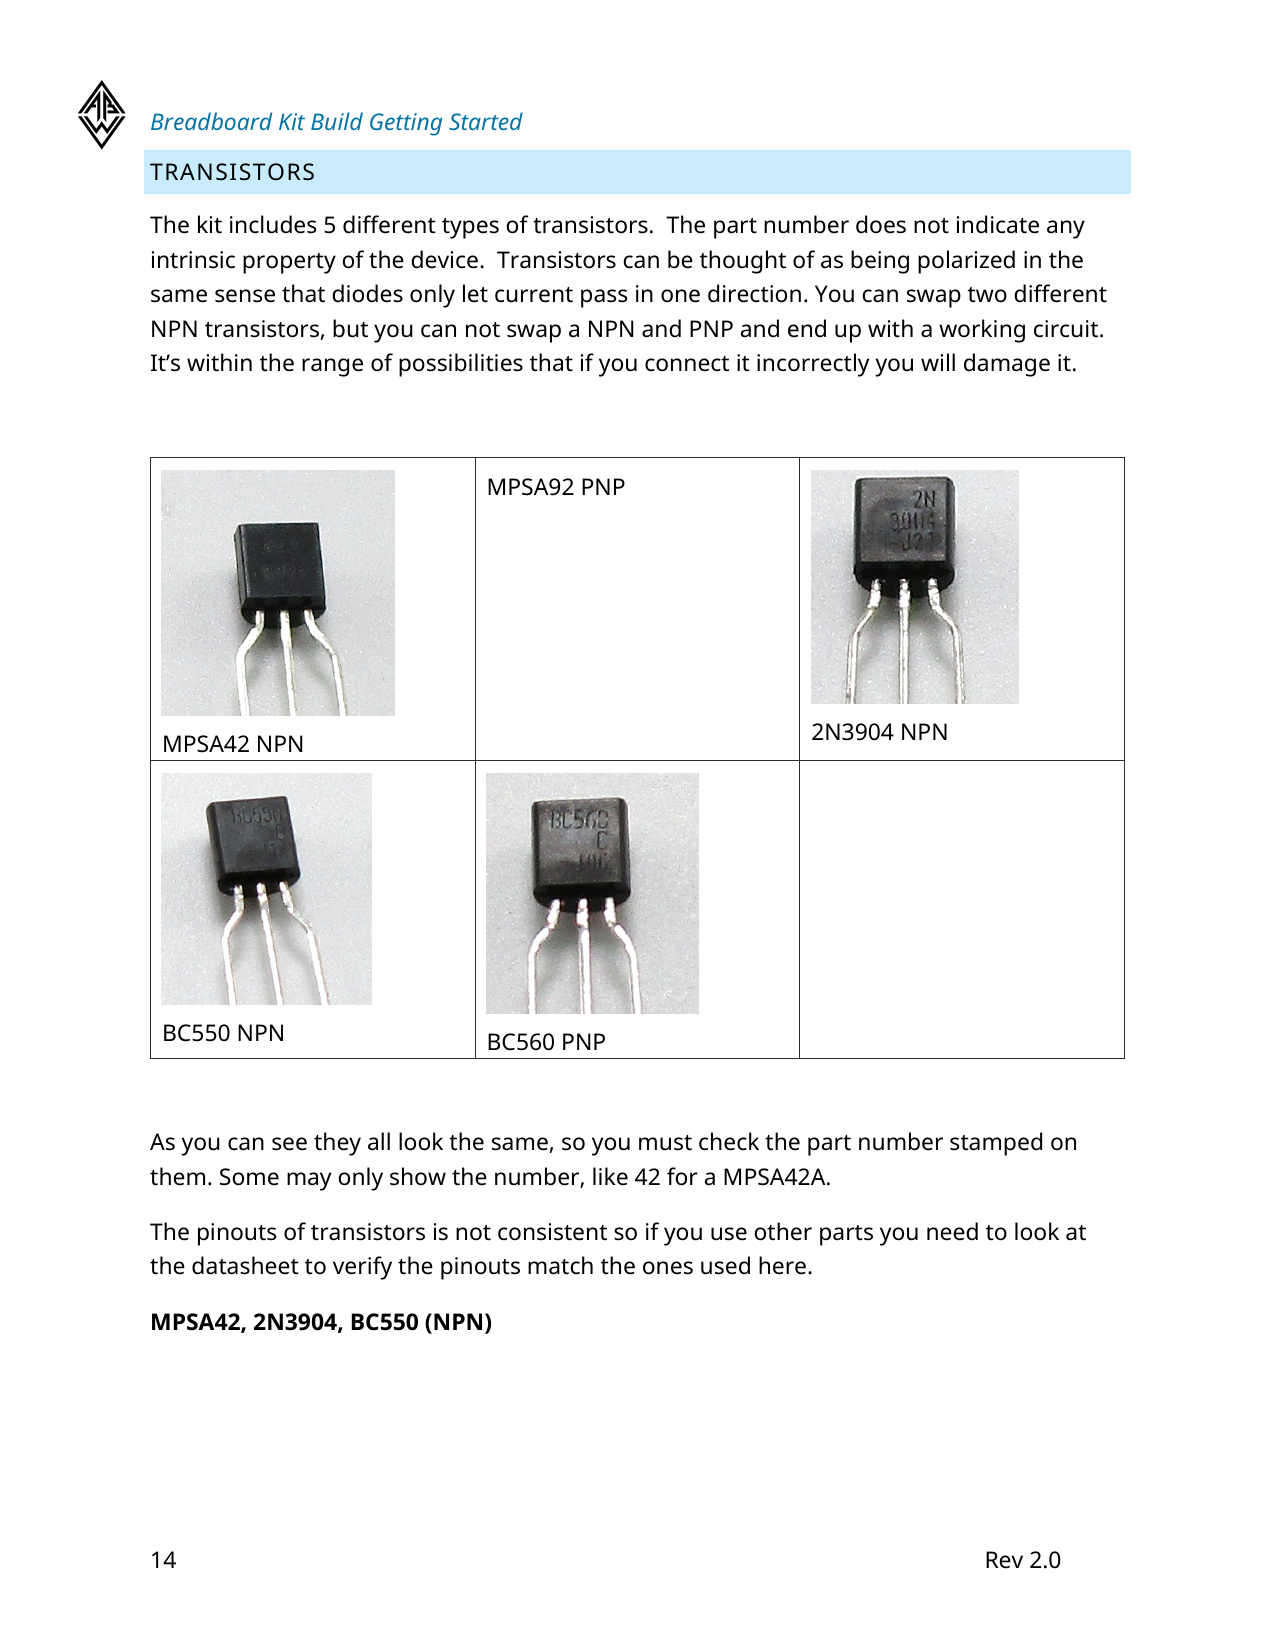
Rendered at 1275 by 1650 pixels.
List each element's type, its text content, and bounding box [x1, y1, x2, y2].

picture [161, 773, 372, 1005]
table_cell [800, 761, 1124, 1058]
text The kit includes 5 different types of transistors. The part number does not indicate any intrinsic property of the device. Transistors can be thought of as being polarized in the same sense that diodes only let current pass in one direction. You can swap two different NPN transistors, but you can not swap a NPN and PNP and end up with a working circuit. It’s within the range of possibilities that if you connect it incorrectly you will damage it. [150, 209, 1125, 378]
table_cell BC560 PNP [476, 761, 799, 1058]
table_header 2N3904 NPN [800, 458, 1124, 759]
picture [811, 470, 1019, 704]
table_cell BC550 NPN [151, 761, 475, 1058]
table_header MPSA92 PNP [476, 458, 799, 759]
text The pinouts of transistors is not consistent so if you use other parts you need to look at the datasheet to verify the pinouts match the ones used here. [150, 1216, 1125, 1282]
text MPSA42, 2N3904, BC550 (NPN) [150, 1306, 1125, 1337]
picture [486, 773, 699, 1014]
picture [71, 75, 134, 155]
table_header MPSA42 NPN [151, 458, 475, 759]
subtitle transistors [150, 156, 1125, 187]
text As you can see they all look the same, so you must check the part number stamped on them. Some may only show the number, like 42 for a MPSA42A. [150, 1126, 1125, 1192]
picture [161, 470, 395, 716]
